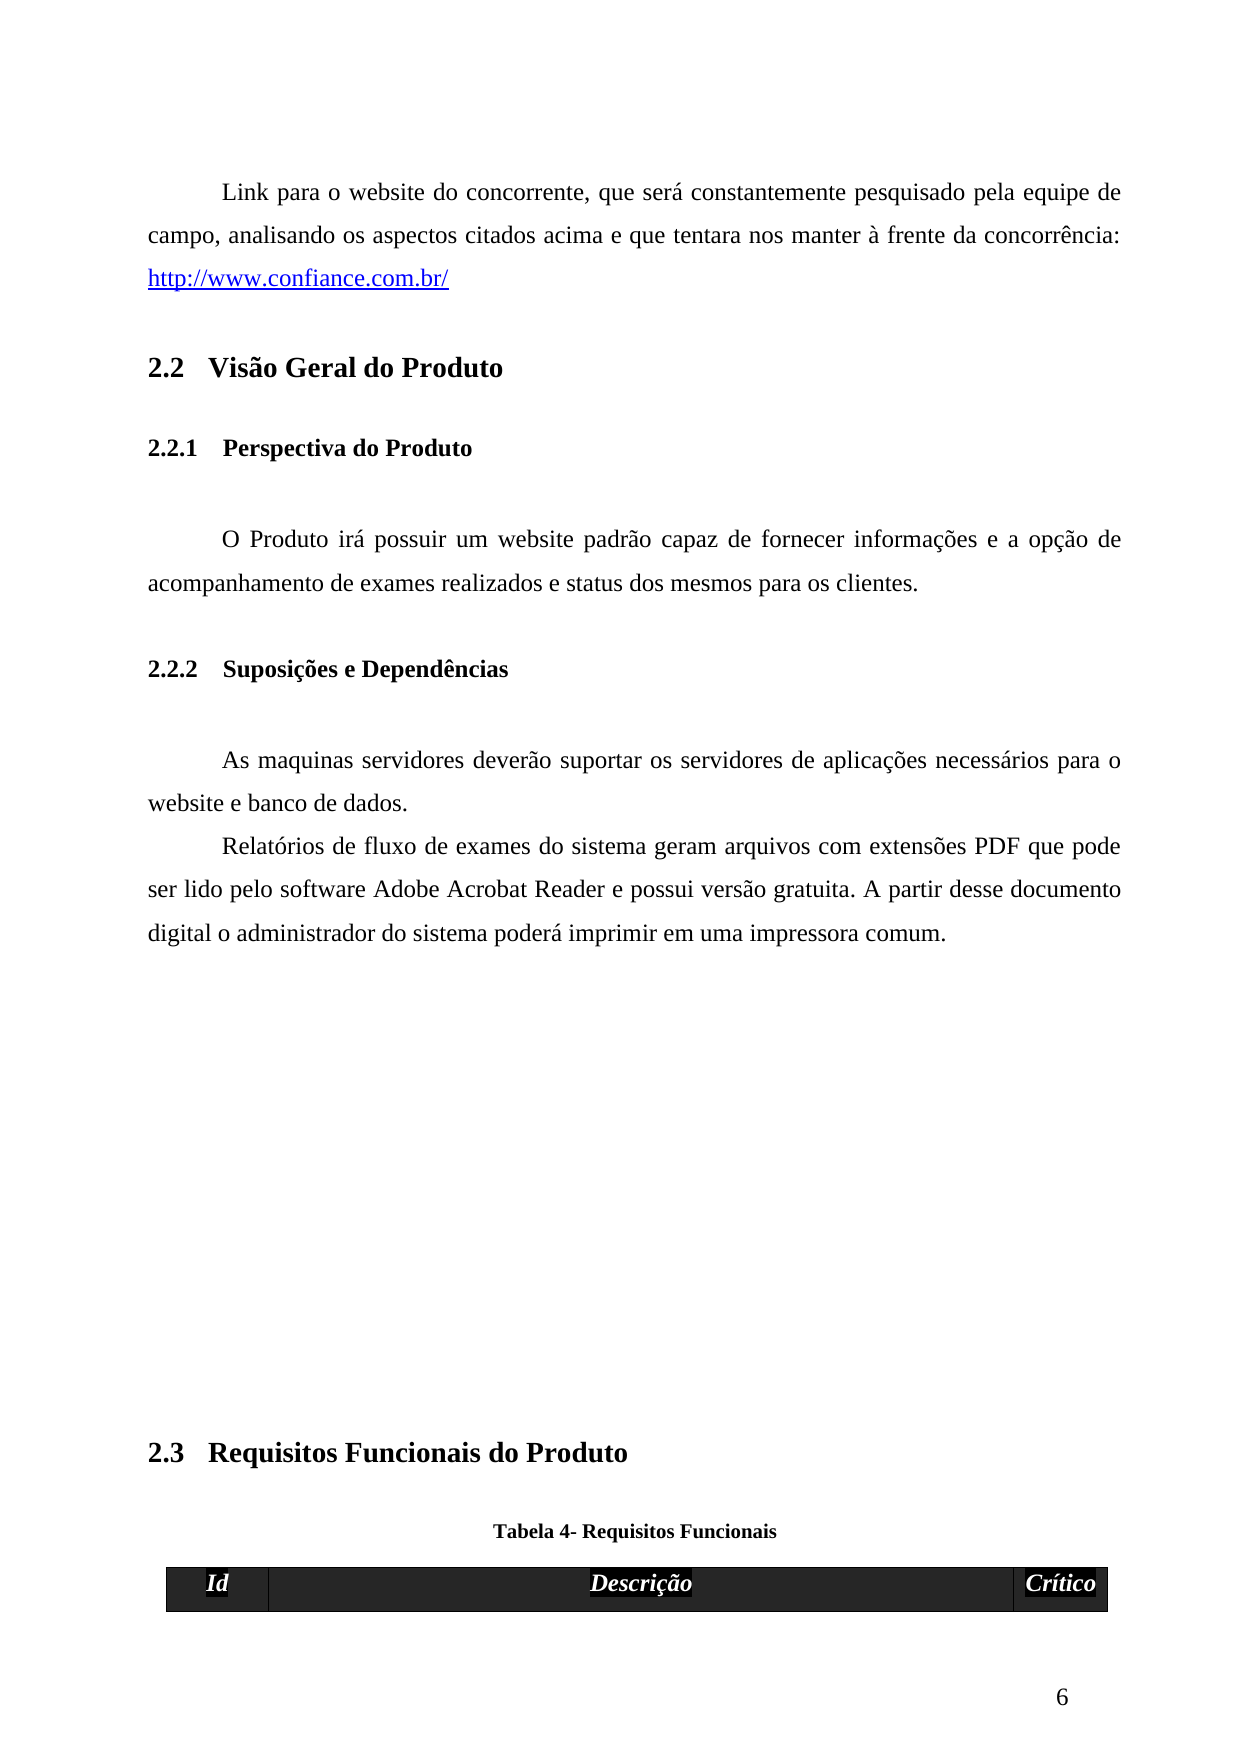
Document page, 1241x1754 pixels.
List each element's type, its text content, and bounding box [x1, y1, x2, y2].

text O Produto irá possuir um website padrão capaz de fornecer informações e a opção de acompanhamento de exames realizados e status dos mesmos para os clientes. [148, 524, 1122, 596]
text As maquinas servidores deverão suportar os servidores de aplicações necessários para o website e banco de dados. [148, 745, 1122, 817]
table_header Descrição [269, 1568, 1013, 1611]
table_header Crítico (S/N) [1014, 1568, 1107, 1611]
subtitle Visão Geral do Produto [148, 350, 1122, 383]
text Relatórios de fluxo de exames do sistema geram arquivos com extensões PDF que pode ser lido pelo software Adobe Acrobat Reader e possui versão gratuita. A partir desse documento digital o administrador do sistema poderá imprimir em uma impressora comum. [148, 831, 1122, 946]
table_header Id [167, 1568, 268, 1611]
text Tabela - Requisitos Funcionais [148, 1519, 1122, 1543]
subtitle Suposições e Dependências [148, 654, 1122, 683]
subtitle Requisitos Funcionais do Produto [148, 1435, 1122, 1469]
subtitle Perspectiva do Produto [148, 433, 1122, 462]
text Link para o website do concorrente, que será constantemente pesquisado pela equipe de campo, analisando os aspectos citados acima e que tentara nos manter à frente da concorrência: http://www.confiance.com.br/ [148, 177, 1122, 292]
